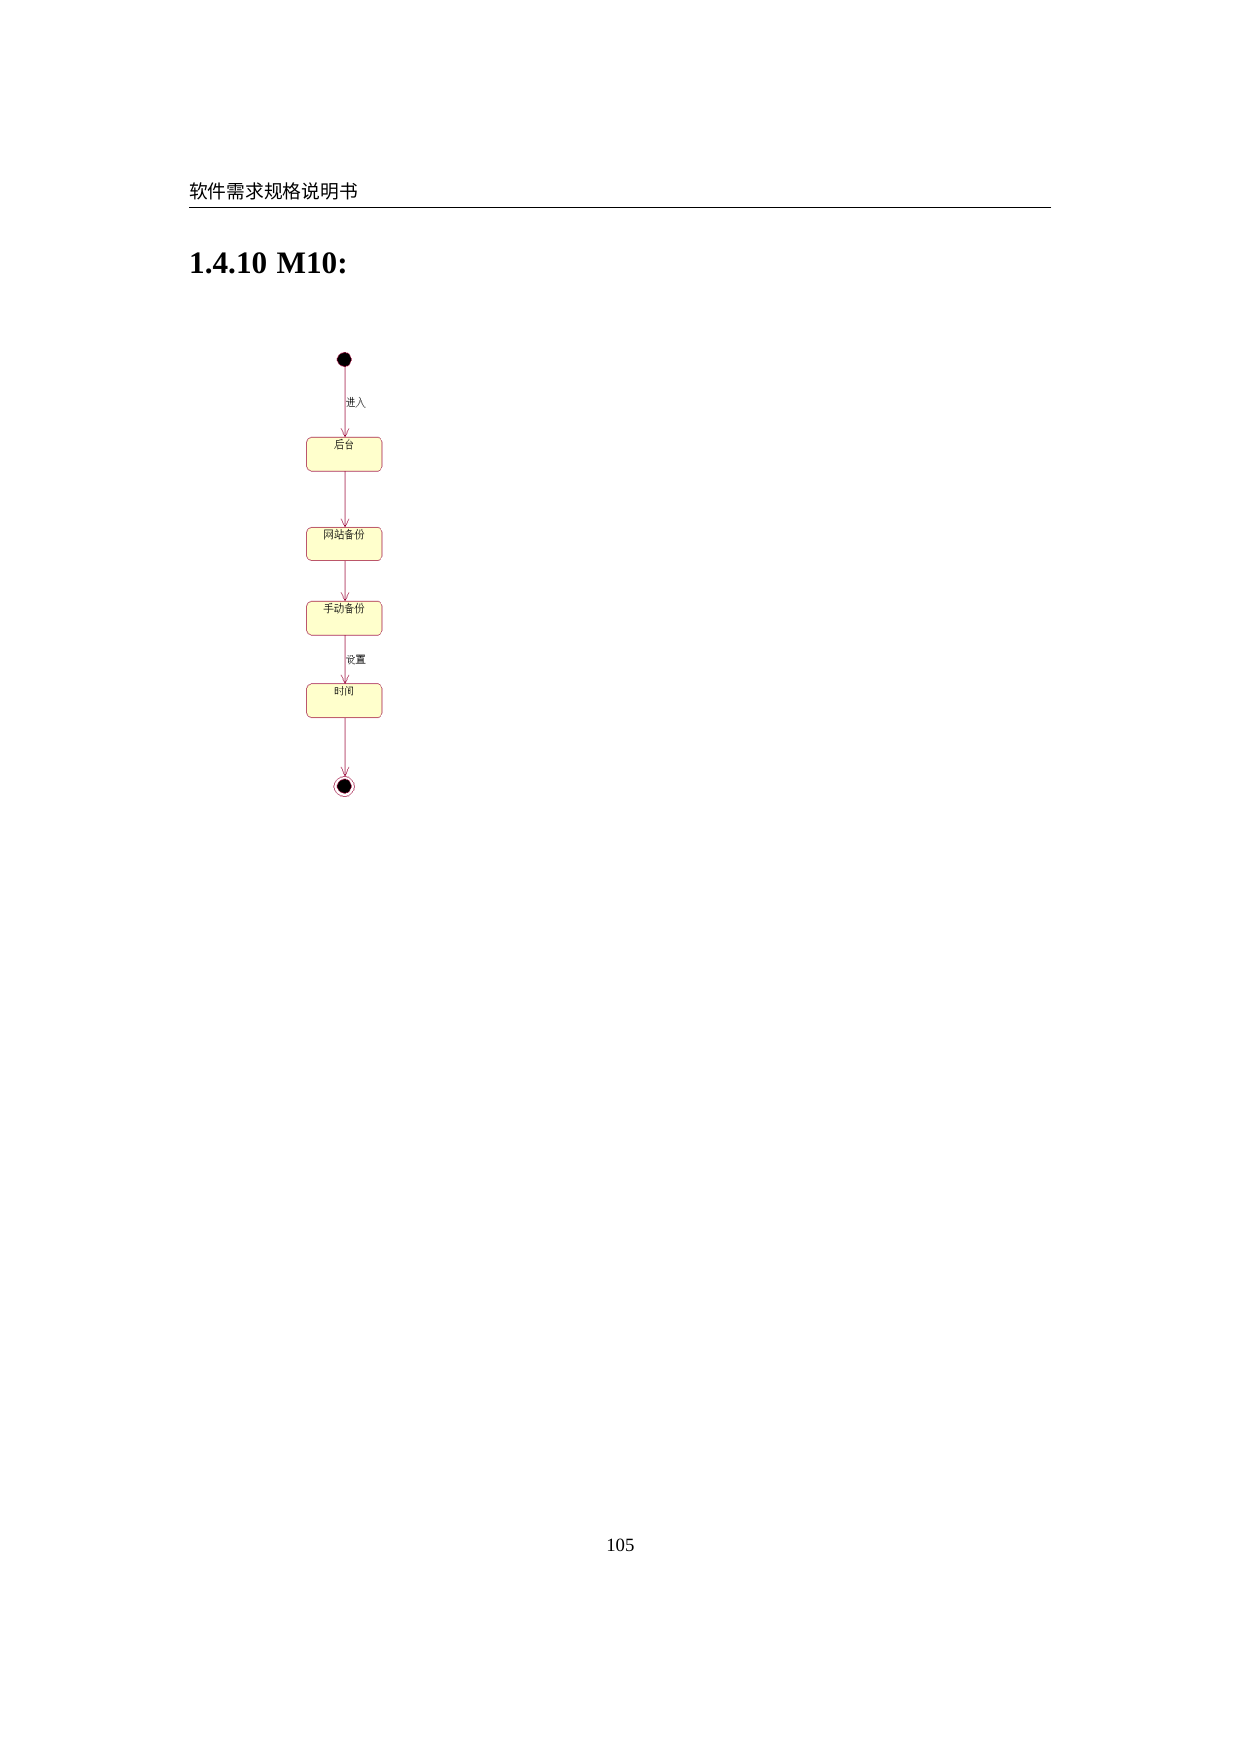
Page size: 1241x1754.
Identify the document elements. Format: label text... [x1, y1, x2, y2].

subtitle M10: [189, 244, 1051, 280]
picture [188, 308, 501, 829]
